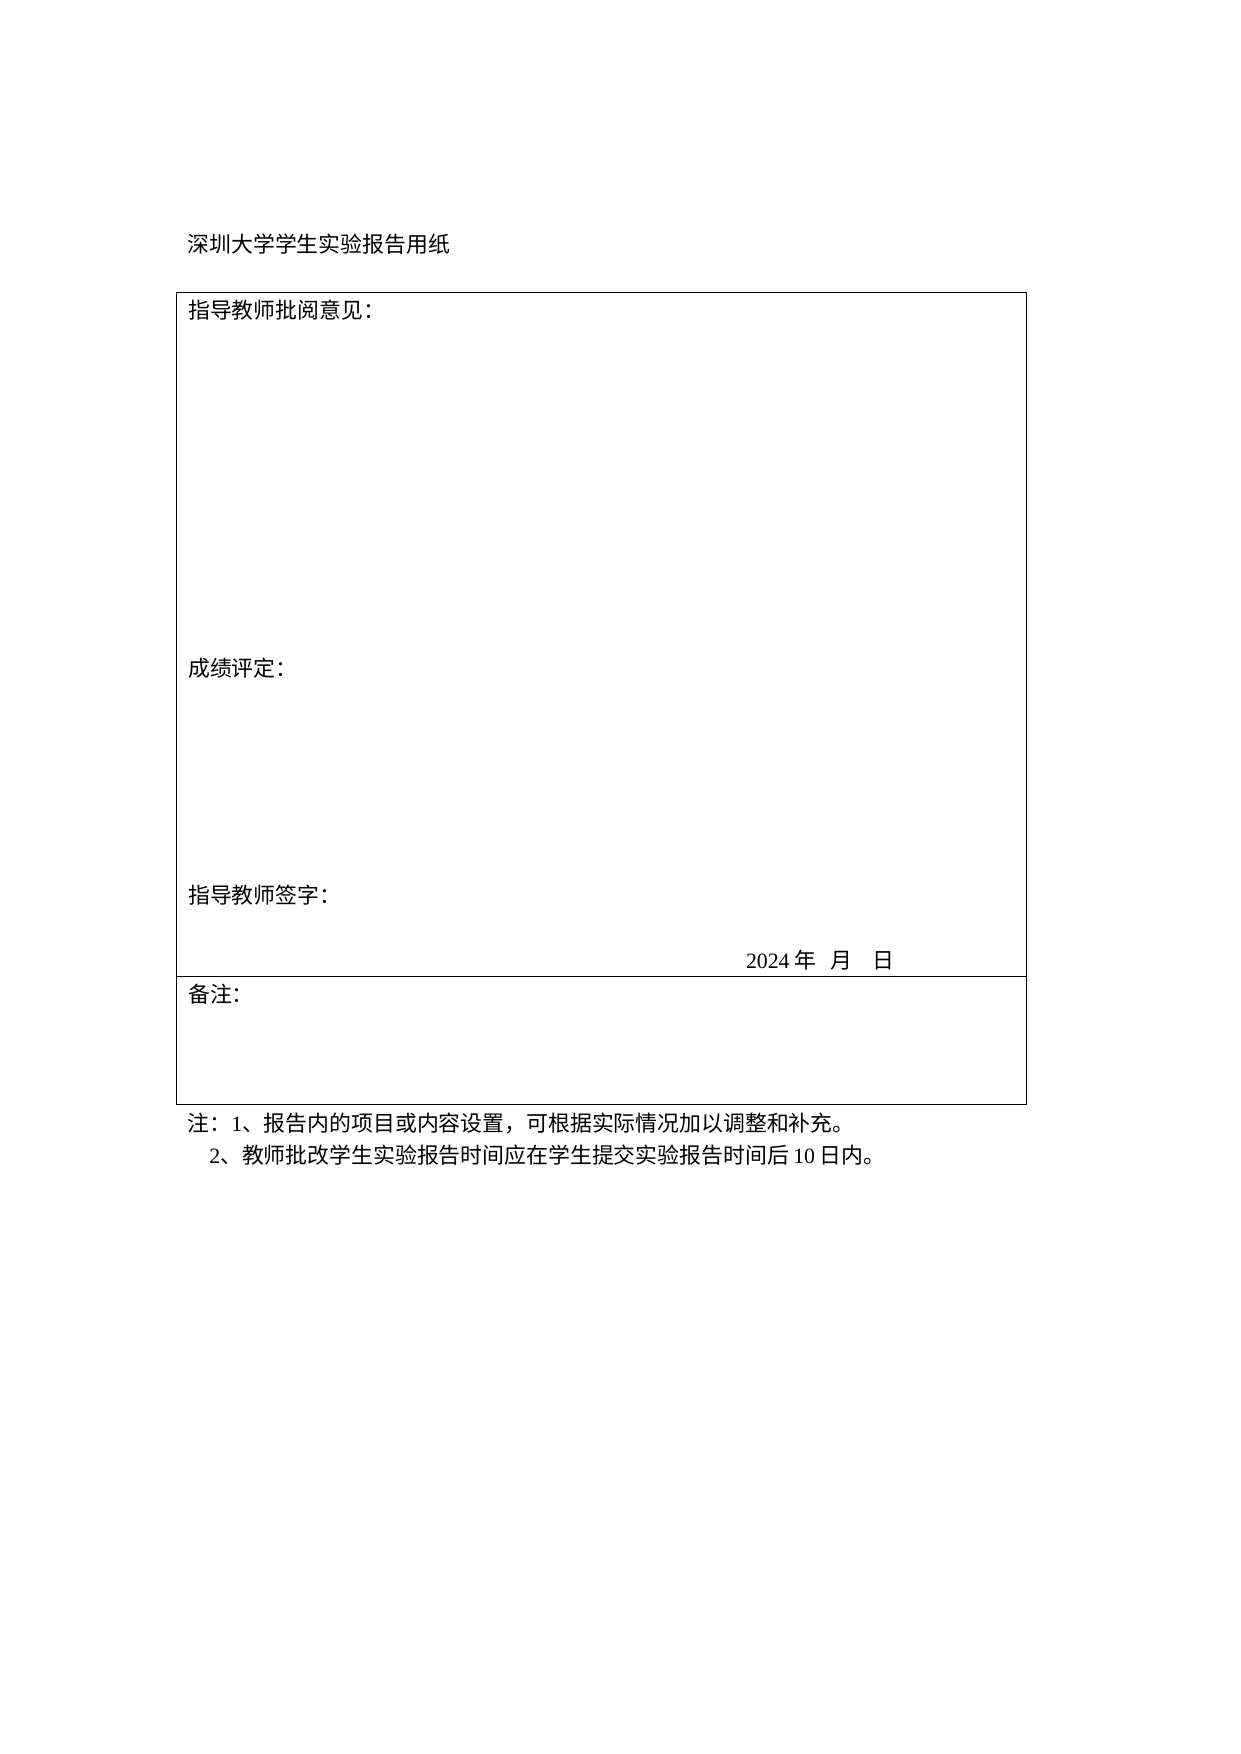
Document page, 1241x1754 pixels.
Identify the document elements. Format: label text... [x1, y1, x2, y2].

table_cell 备注： [177, 977, 1026, 1104]
text 注：1、报告内的项目或内容设置，可根据实际情况加以调整和补充。 [187, 1105, 1053, 1138]
text 2、教师批改学生实验报告时间应在学生提交实验报告时间后10日内。 [187, 1138, 1053, 1170]
text 深圳大学学生实验报告用纸 [187, 227, 1053, 259]
table_header 指导教师批阅意见： 成绩评定： 指导教师签字： 2024年 月 日 [177, 293, 1026, 976]
